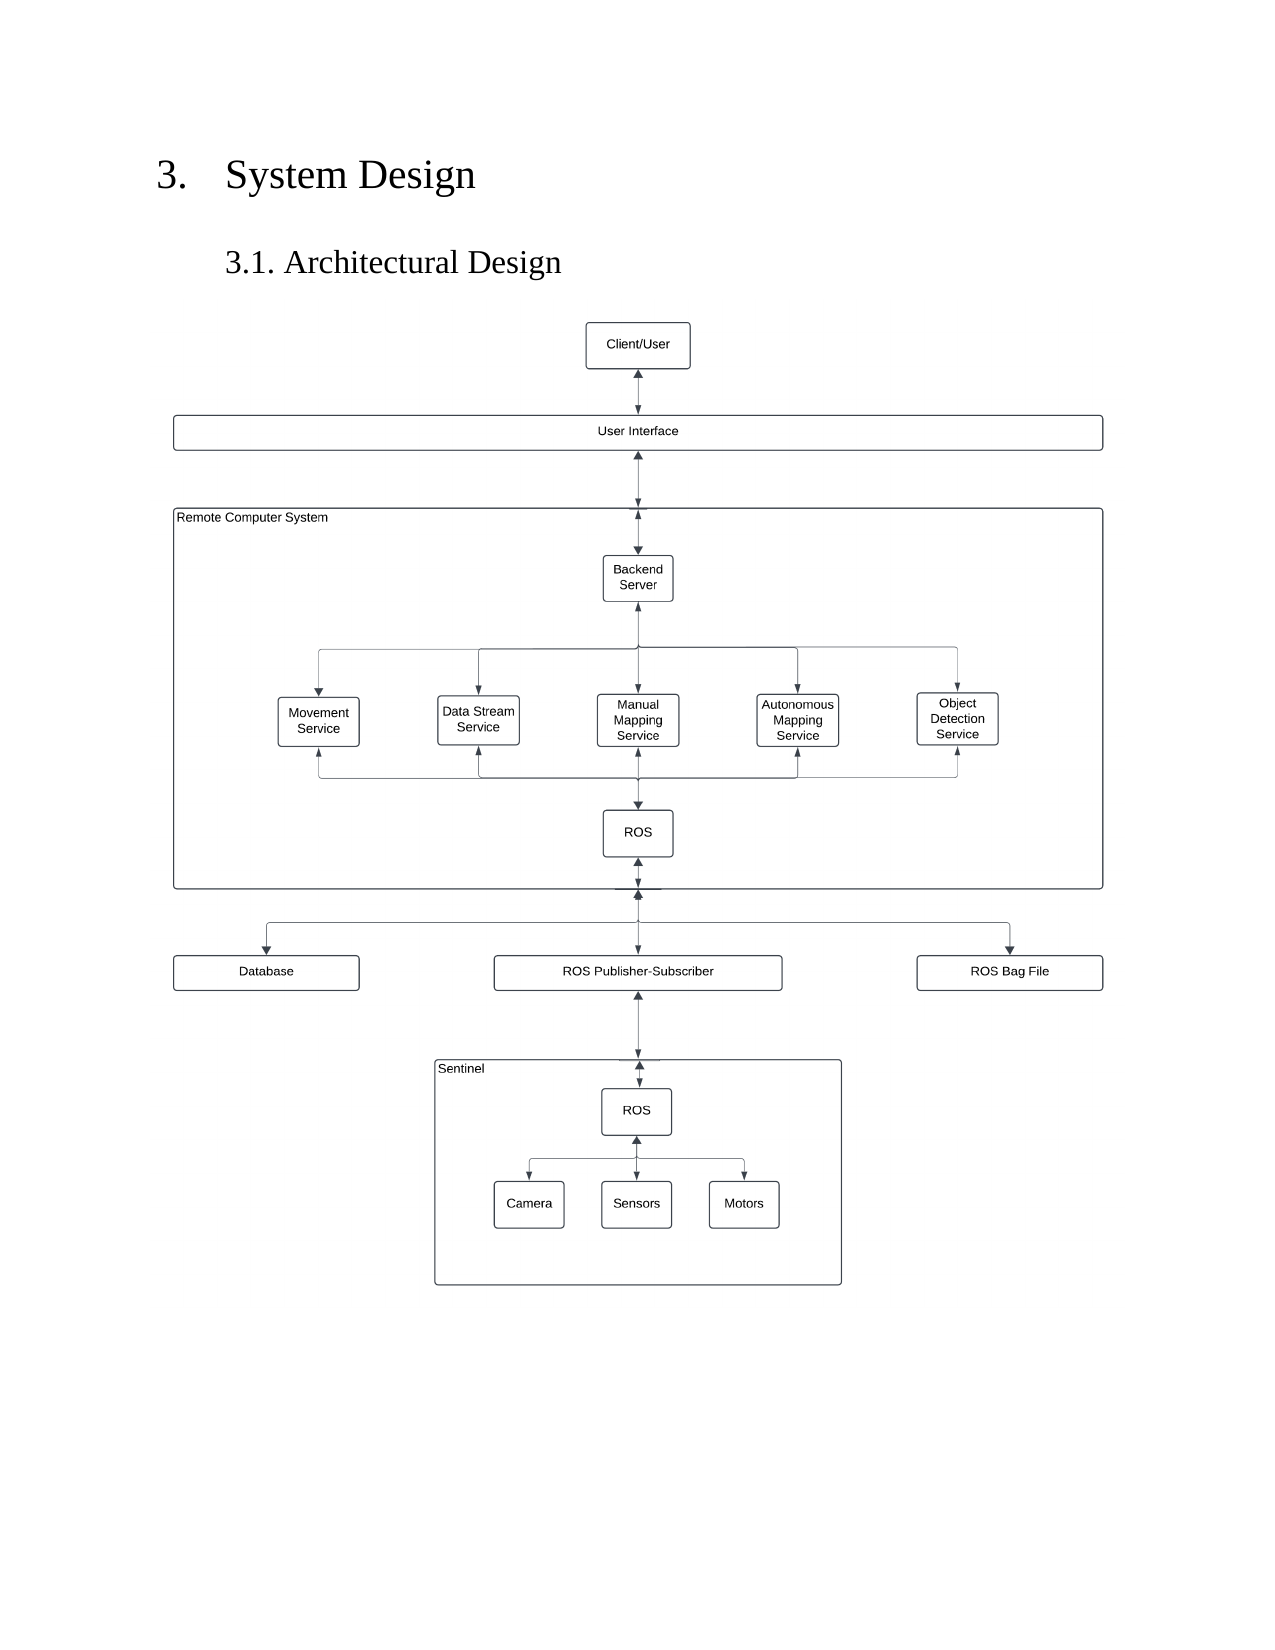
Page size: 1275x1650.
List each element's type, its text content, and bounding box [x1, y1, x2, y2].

subtitle 3.1. Architectural Design [225, 243, 1125, 281]
picture [150, 299, 1125, 1308]
subtitle System Design [187, 150, 1125, 198]
